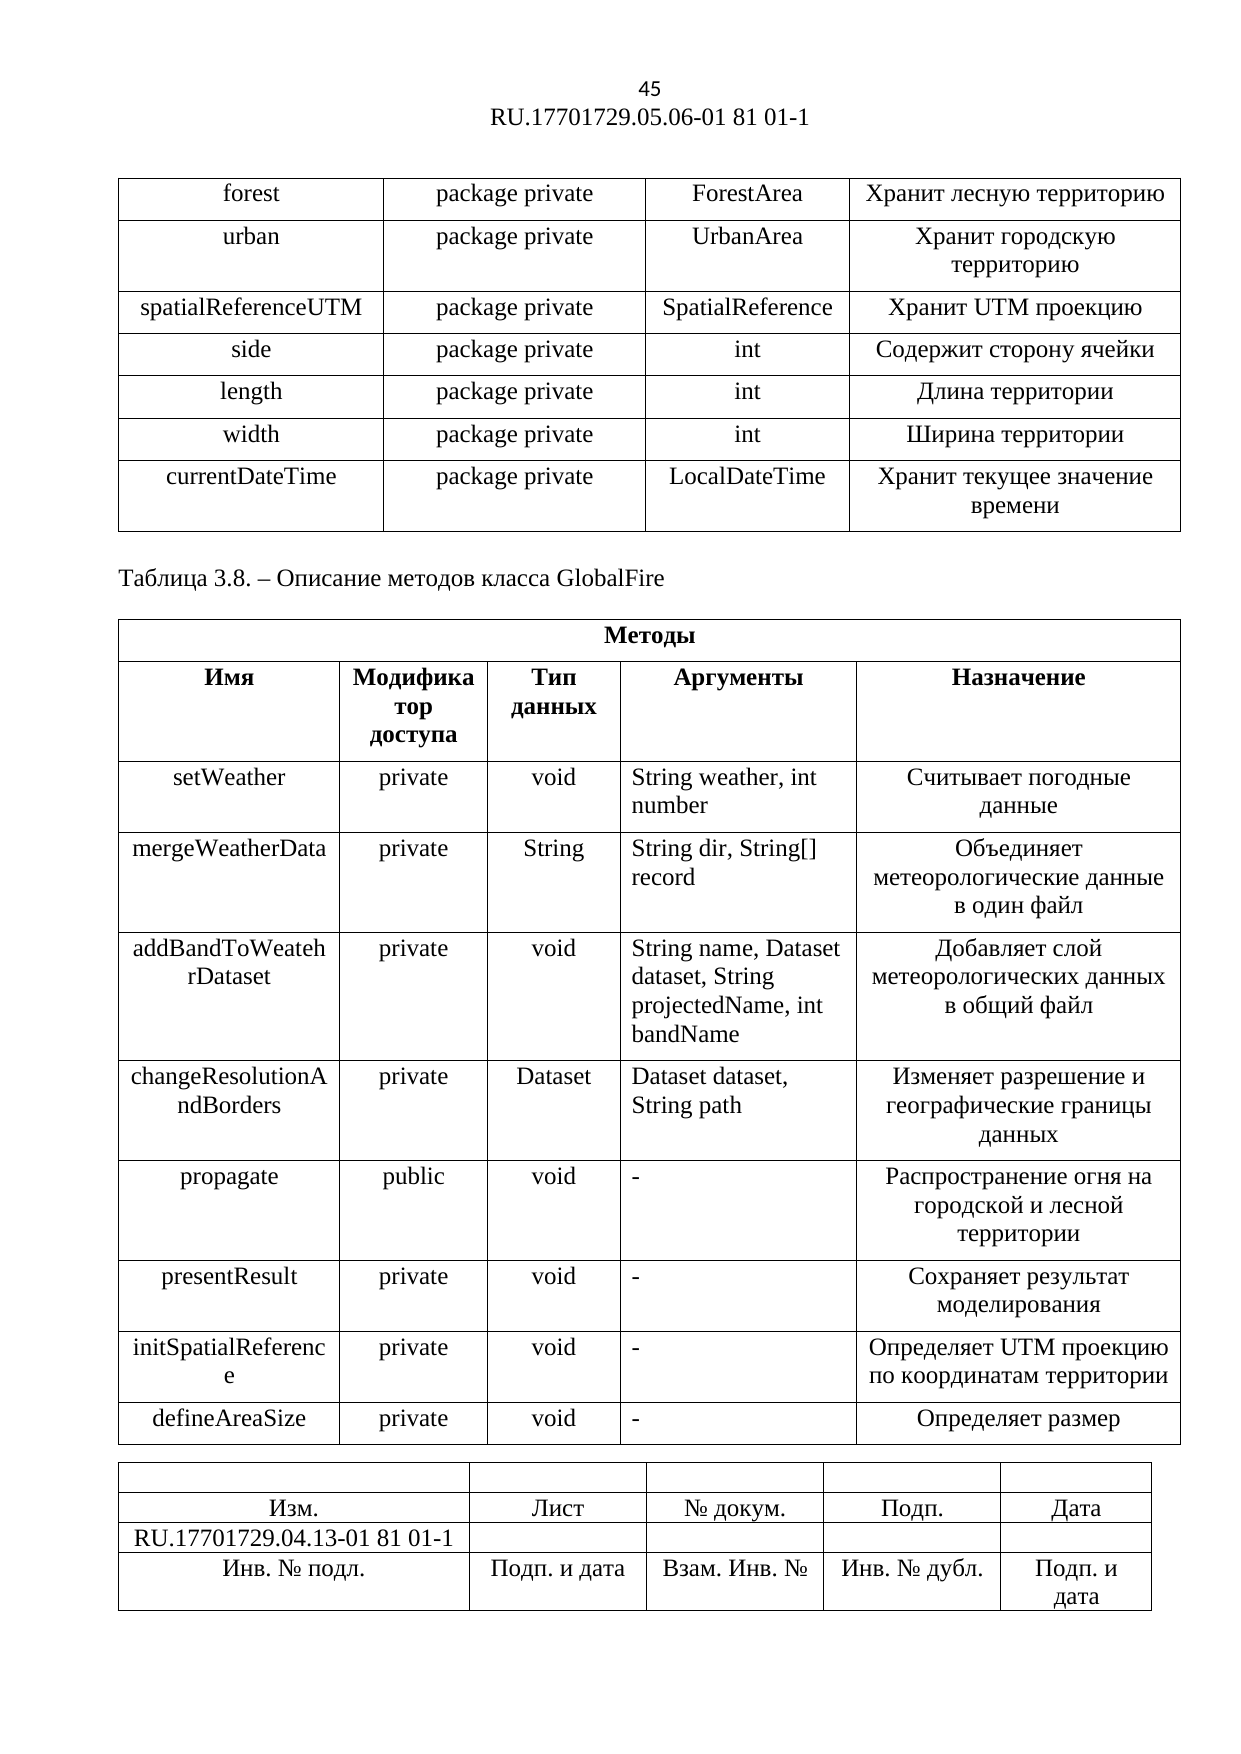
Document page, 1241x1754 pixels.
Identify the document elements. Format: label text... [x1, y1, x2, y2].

table_cell public [340, 1161, 487, 1260]
table_cell package private [384, 221, 645, 291]
table_cell void [488, 1332, 620, 1402]
table_cell setWeather [119, 762, 339, 832]
table_cell private [340, 1332, 487, 1402]
table_cell - [621, 1332, 856, 1402]
table_cell void [488, 1261, 620, 1331]
table_cell mergeWeatherData [119, 833, 339, 932]
table_cell - [621, 1261, 856, 1331]
table_cell side [119, 334, 383, 375]
table_cell currentDateTime [119, 461, 383, 531]
table_cell Хранит лесную территорию [850, 179, 1180, 220]
table_cell package private [384, 419, 645, 460]
table_cell Определяет UTM проекцию по координатам территории [857, 1332, 1180, 1402]
table_cell package private [384, 461, 645, 531]
table_cell SpatialReference [646, 292, 849, 333]
table_cell UrbanArea [646, 221, 849, 291]
table_cell - [621, 1161, 856, 1260]
table_cell LocalDateTime [646, 461, 849, 531]
table_cell void [488, 762, 620, 832]
table_cell int [646, 376, 849, 418]
table_cell Распространение огня на городской и лесной территории [857, 1161, 1180, 1260]
table_cell private [340, 1261, 487, 1331]
table_cell String weather, int number [621, 762, 856, 832]
table_cell defineAreaSize [119, 1403, 339, 1444]
table_cell Модификатор доступа [340, 662, 487, 761]
table_cell - [621, 1403, 856, 1444]
table_cell Длина территории [850, 376, 1180, 418]
table_cell void [488, 1161, 620, 1260]
table_cell Dataset [488, 1061, 620, 1160]
table_cell private [340, 762, 487, 832]
table_cell propagate [119, 1161, 339, 1260]
table_cell Хранит городскую территорию [850, 221, 1180, 291]
table_cell Хранит UTM проекцию [850, 292, 1180, 333]
table_cell addBandToWeatehrDataset [119, 933, 339, 1060]
table_cell spatialReferenceUTM [119, 292, 383, 333]
table_header Методы [119, 620, 1180, 661]
table_cell Добавляет слой метеорологических данных в общий файл [857, 933, 1180, 1060]
table_cell package private [384, 292, 645, 333]
table_cell Dataset dataset, String path [621, 1061, 856, 1160]
table_cell Содержит сторону ячейки [850, 334, 1180, 375]
table_cell Изменяет разрешение и географические границы данных [857, 1061, 1180, 1160]
table_cell presentResult [119, 1261, 339, 1331]
table_cell private [340, 933, 487, 1060]
table_cell changeResolutionAndBorders [119, 1061, 339, 1160]
table_cell void [488, 933, 620, 1060]
table_cell urban [119, 221, 383, 291]
table_cell package private [384, 179, 645, 220]
table_cell void [488, 1403, 620, 1444]
table_cell String name, Dataset dataset, String projectedName, int bandName [621, 933, 856, 1060]
table_cell length [119, 376, 383, 418]
table_cell private [340, 1061, 487, 1160]
table_cell Аргументы [621, 662, 856, 761]
table_cell width [119, 419, 383, 460]
table_cell Назначение [857, 662, 1180, 761]
table_cell Имя [119, 662, 339, 761]
table_cell initSpatialReference [119, 1332, 339, 1402]
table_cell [857, 1403, 1180, 1444]
table_cell Тип данных [488, 662, 620, 761]
table_cell Сохраняет результат моделирования [857, 1261, 1180, 1331]
table_cell String [488, 833, 620, 932]
table_cell package private [384, 376, 645, 418]
table_cell ForestArea [646, 179, 849, 220]
table_cell Ширина территории [850, 419, 1180, 460]
table_cell private [340, 1403, 487, 1444]
table_cell int [646, 419, 849, 460]
list Таблица 3.8. – Описание методов класса GlobalFire [118, 563, 1181, 592]
table_cell package private [384, 334, 645, 375]
table_cell forest [119, 179, 383, 220]
table_cell Объединяет метеорологические данные в один файл [857, 833, 1180, 932]
table_cell Хранит текущее значение времени [850, 461, 1180, 531]
table_cell String dir, String[] record [621, 833, 856, 932]
table_cell private [340, 833, 487, 932]
table_cell int [646, 334, 849, 375]
table_cell Считывает погодные данные [857, 762, 1180, 832]
